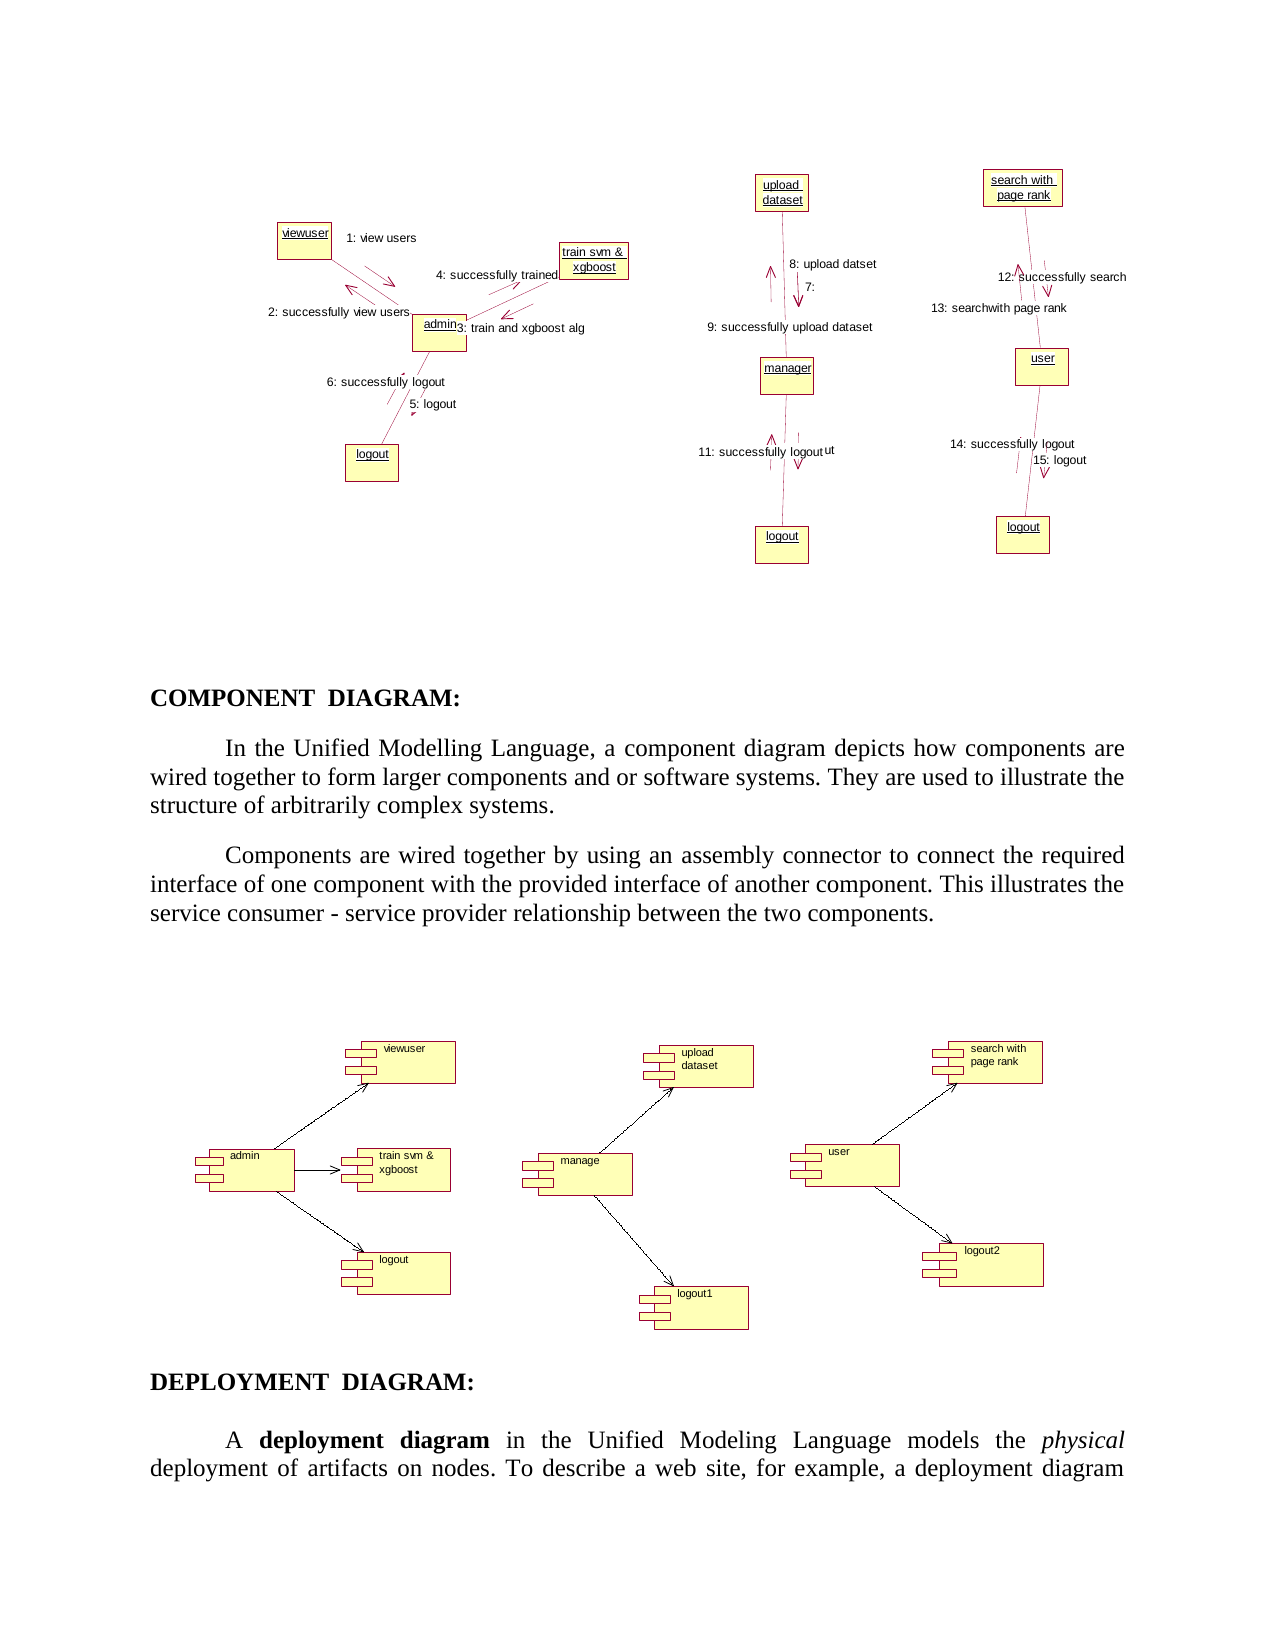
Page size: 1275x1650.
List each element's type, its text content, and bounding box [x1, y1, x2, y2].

text In the Unified Modelling Language, a component diagram depicts how components are wired together to form larger components and or software systems. They are used to illustrate the structure of arbitrarily complex systems. [150, 733, 1125, 819]
text DEPLOYMENT DIAGRAM: [150, 1367, 1125, 1396]
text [150, 1425, 1125, 1482]
text COMPONENT DIAGRAM: [150, 683, 1125, 712]
text Components are wired together by using an assembly connector to connect the required interface of one component with the provided interface of another component. This illustrates the service consumer - service provider relationship between the two components. [150, 840, 1125, 926]
